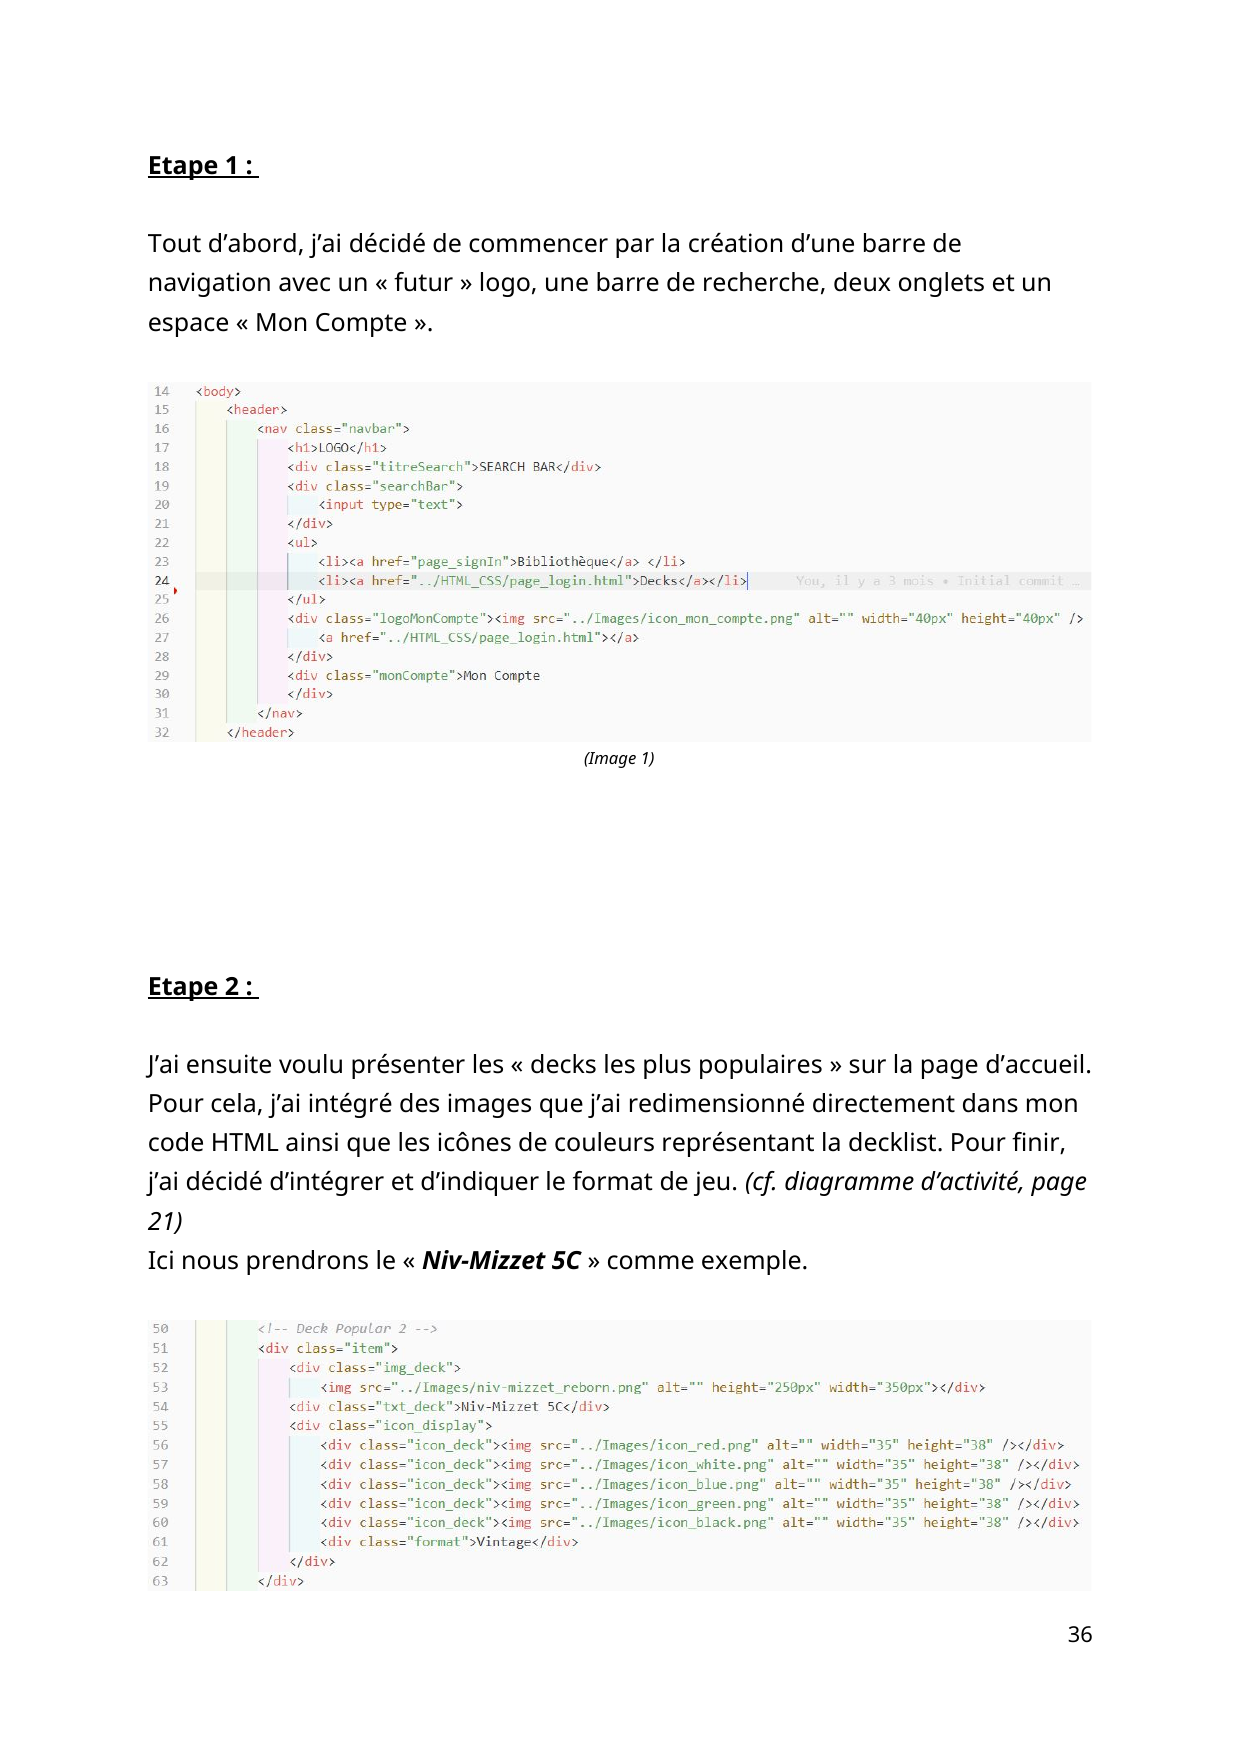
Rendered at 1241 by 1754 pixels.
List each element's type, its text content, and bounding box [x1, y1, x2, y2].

text (Image 1) [148, 746, 1093, 769]
text Etape 2 : [148, 968, 1093, 1002]
picture [147, 1320, 1092, 1591]
text J’ai ensuite voulu présenter les « decks les plus populaires » sur la page d’accueil. Pour cela, j’ai intégré des images que j’ai redimensionné directement dans mon code HTML ainsi que les icônes de couleurs représentant la decklist. Pour finir, j’ai décidé d’intégrer et d’indiquer le format de jeu. (cf. diagramme d’activité, page 21) [148, 1046, 1093, 1237]
text Tout d’abord, j’ai décidé de commencer par la création d’une barre de navigation avec un « futur » logo, une barre de recherche, deux onglets et un espace « Mon Compte ». [148, 226, 1093, 338]
picture [147, 382, 1092, 742]
text Etape 1 : [148, 148, 1093, 182]
text Ici nous prendrons le « Niv-Mizzet 5C » comme exemple. [148, 1242, 1093, 1276]
